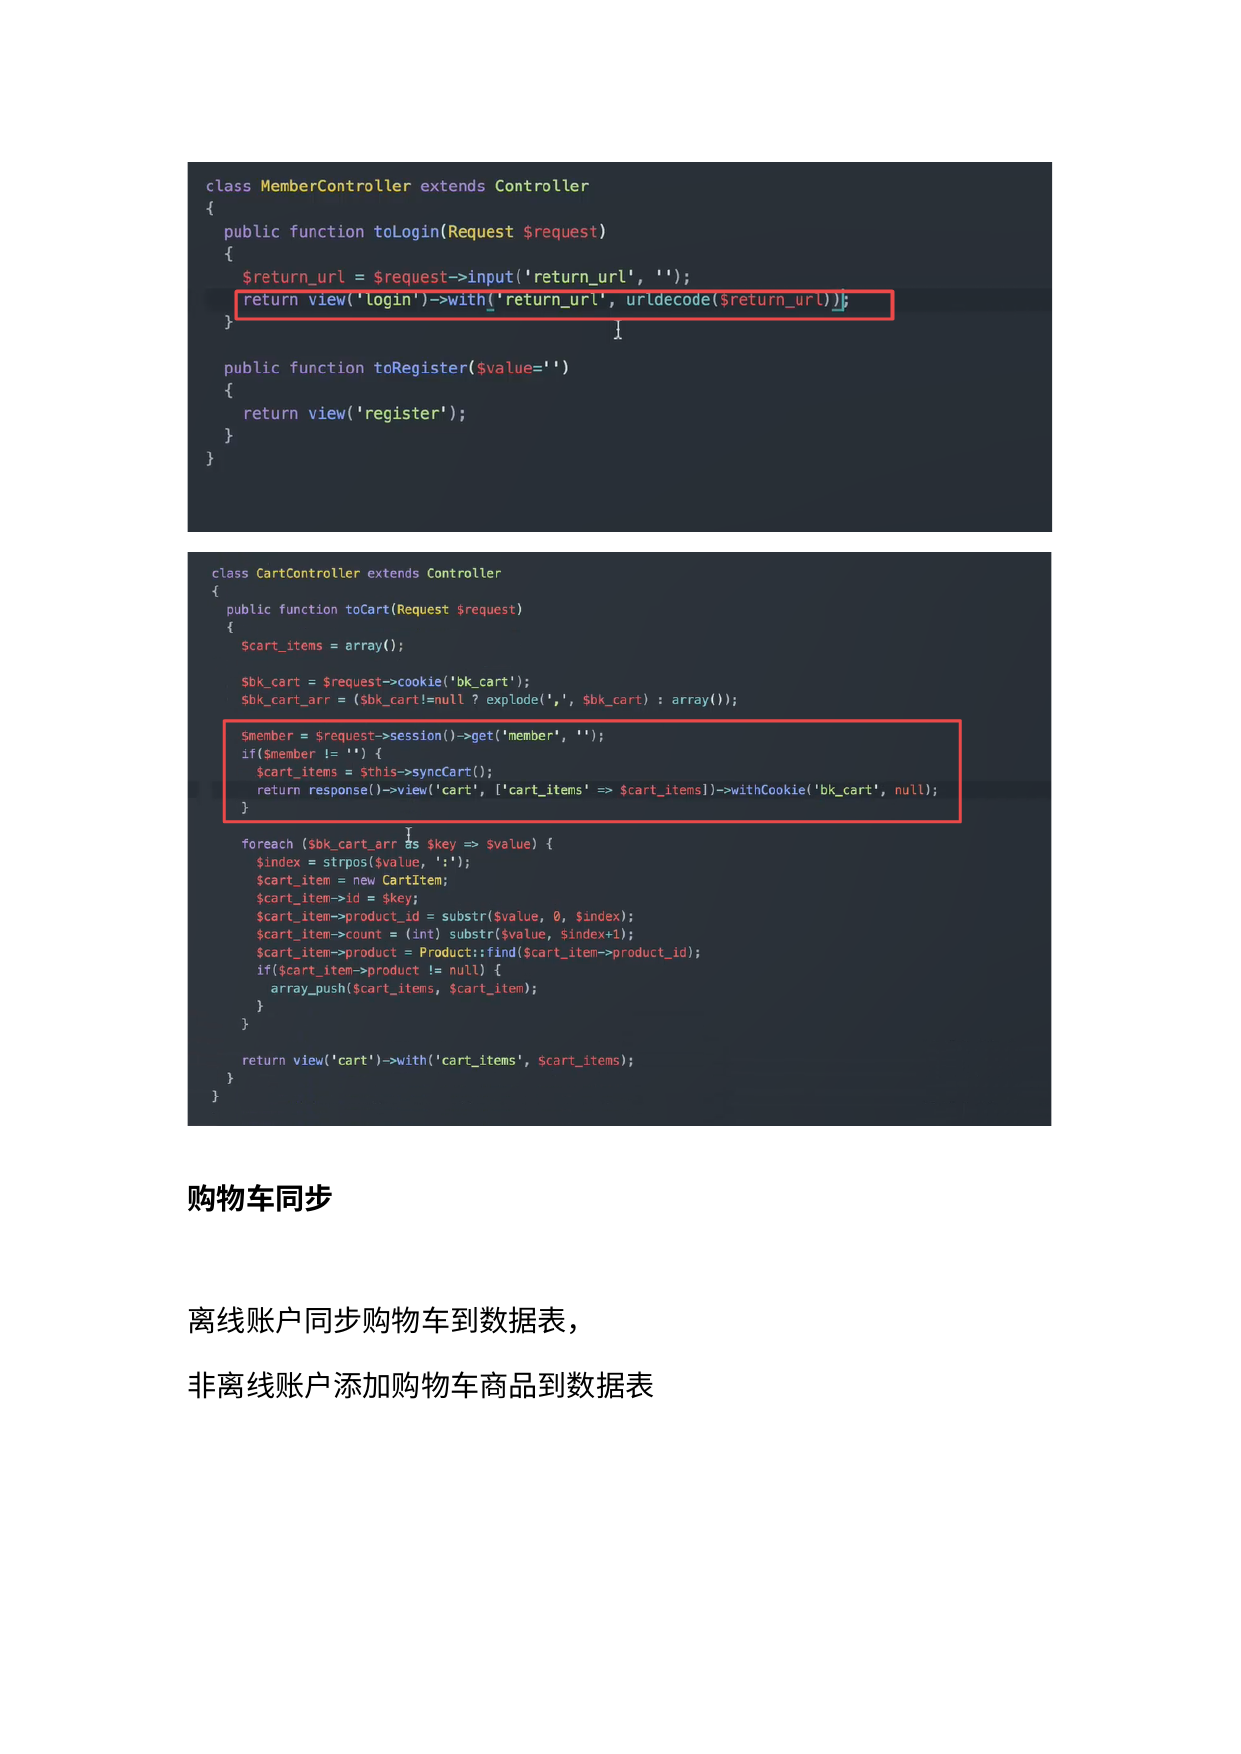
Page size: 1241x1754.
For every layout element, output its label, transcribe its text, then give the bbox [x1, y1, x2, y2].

picture [187, 162, 1053, 532]
text 非离线账户添加购物车商品到数据表 [187, 1352, 1053, 1417]
subtitle 购物车同步 [187, 1164, 1053, 1229]
picture [187, 552, 1052, 1126]
text 离线账户同步购物车到数据表， [187, 1287, 1053, 1352]
